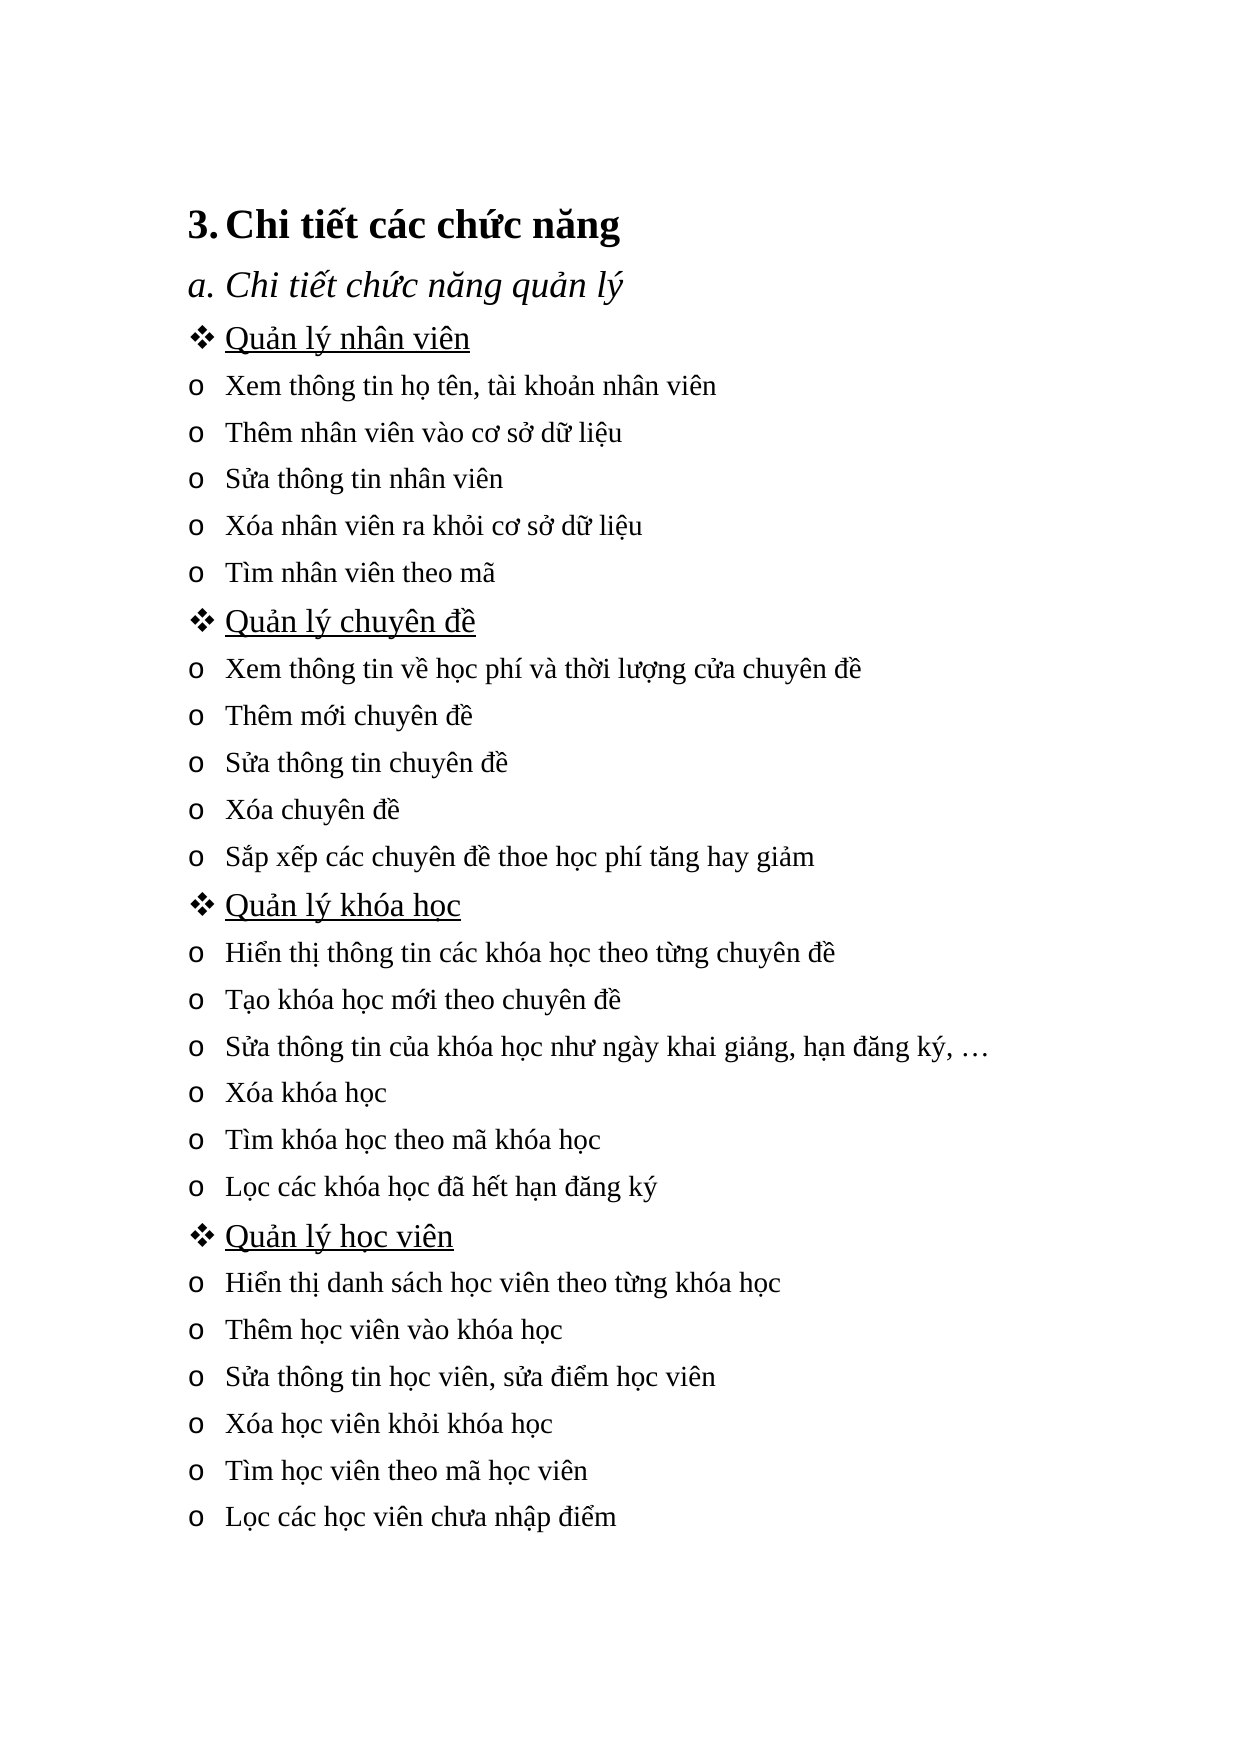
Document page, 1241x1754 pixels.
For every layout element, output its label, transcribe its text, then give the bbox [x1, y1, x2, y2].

list Quản lý nhân viên [187, 318, 1090, 356]
list Xóa khóa học [187, 1076, 1090, 1112]
list Thêm mới chuyên đề [187, 698, 1090, 734]
list Chi tiết các chức năng [187, 200, 1090, 248]
list Hiển thị danh sách học viên theo từng khóa học [187, 1266, 1090, 1302]
list Xem thông tin về học phí và thời lượng cửa chuyên đề [187, 652, 1090, 688]
list Sửa thông tin của khóa học như ngày khai giảng, hạn đăng ký, … [187, 1029, 1090, 1065]
list Tìm nhân viên theo mã [187, 555, 1090, 591]
list Sửa thông tin học viên, sửa điểm học viên [187, 1359, 1090, 1395]
list Sắp xếp các chuyên đề thoe học phí tăng hay giảm [187, 839, 1090, 875]
list Sửa thông tin chuyên đề [187, 745, 1090, 781]
list Lọc các học viên chưa nhập điểm [187, 1499, 1090, 1536]
list Xóa học viên khỏi khóa học [187, 1406, 1090, 1442]
list Xem thông tin họ tên, tài khoản nhân viên [187, 368, 1090, 404]
list Hiển thị thông tin các khóa học theo từng chuyên đề [187, 935, 1090, 971]
list Sửa thông tin nhân viên [187, 461, 1090, 497]
list Thêm học viên vào khóa học [187, 1312, 1090, 1348]
list Quản lý khóa học [187, 885, 1090, 924]
list Xóa chuyên đề [187, 792, 1090, 828]
list Quản lý chuyên đề [187, 602, 1090, 640]
list Lọc các khóa học đã hết hạn đăng ký [187, 1169, 1090, 1205]
list Quản lý học viên [187, 1216, 1090, 1254]
list Tìm khóa học theo mã khóa học [187, 1122, 1090, 1158]
list Tìm học viên theo mã học viên [187, 1453, 1090, 1489]
list Xóa nhân viên ra khỏi cơ sở dữ liệu [187, 508, 1090, 544]
list Chi tiết chức năng quản lý [187, 262, 1090, 305]
list Thêm nhân viên vào cơ sở dữ liệu [187, 415, 1090, 451]
list Tạo khóa học mới theo chuyên đề [187, 982, 1090, 1018]
